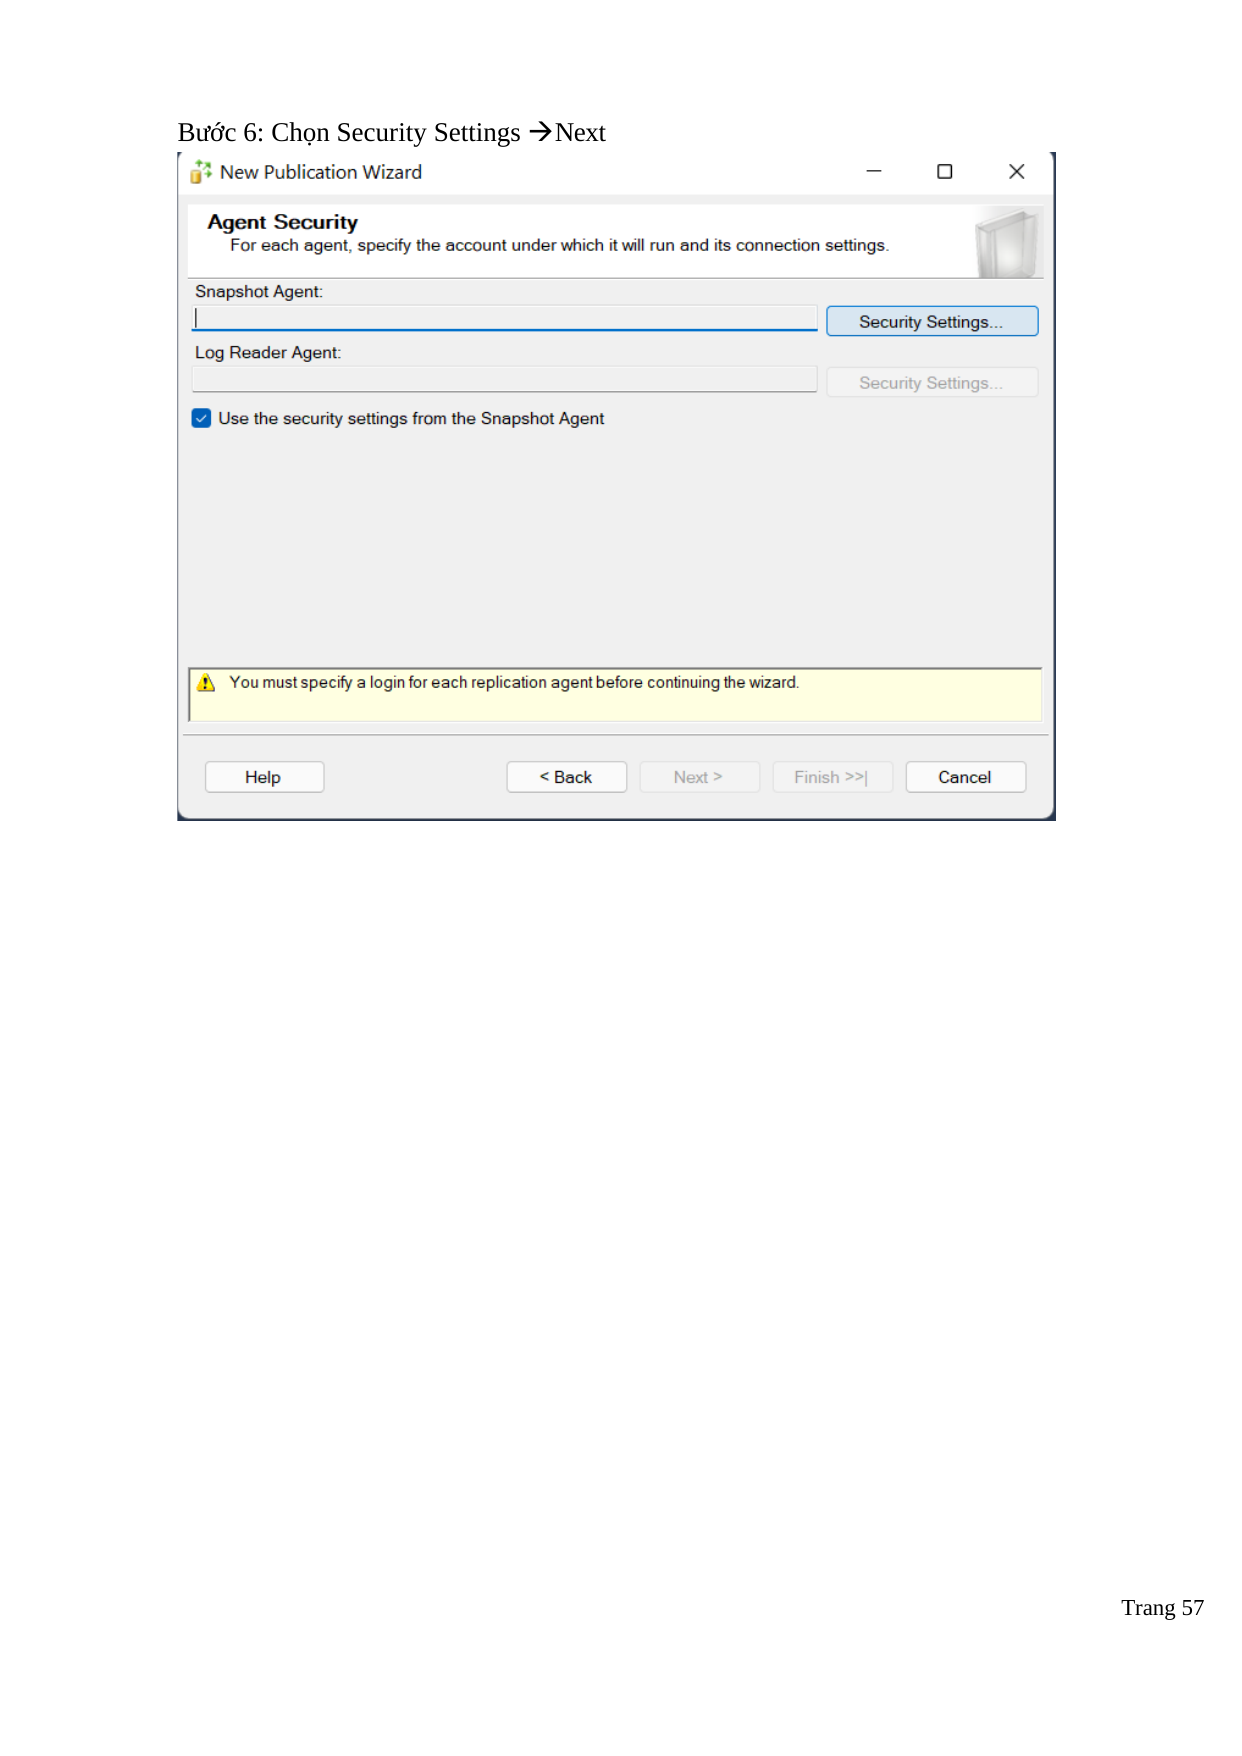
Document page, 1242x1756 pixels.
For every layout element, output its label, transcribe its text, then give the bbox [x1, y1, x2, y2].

text Bước 6: Chọn Security Settings Next [177, 116, 1204, 148]
picture [177, 152, 1056, 821]
